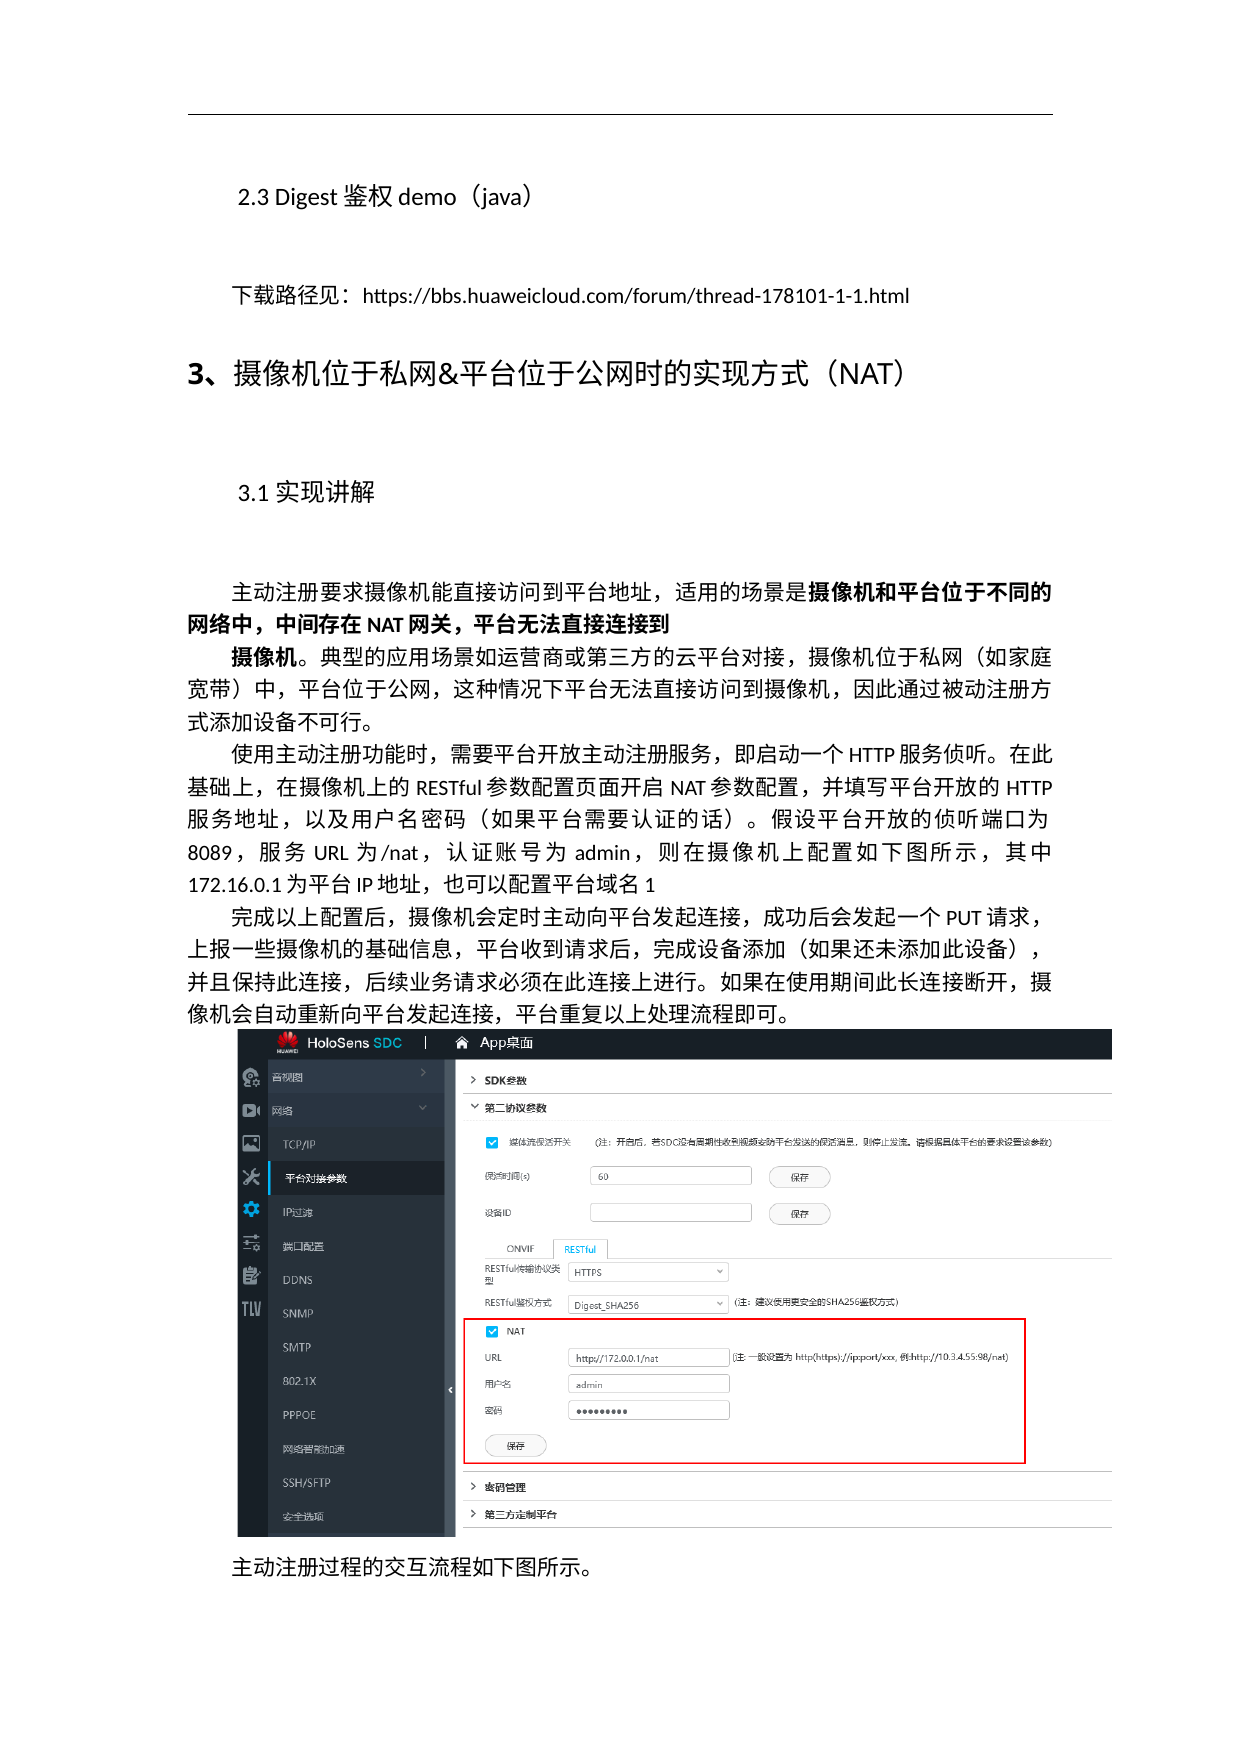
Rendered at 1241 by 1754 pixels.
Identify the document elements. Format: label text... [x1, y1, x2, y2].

text 主动注册过程的交互流程如下图所示。 [187, 1549, 1053, 1582]
subtitle 3.1 实现讲解 [187, 458, 1053, 523]
subtitle 2.3 Digest鉴权demo（java） [187, 162, 1053, 227]
text 完成以上配置后，摄像机会定时主动向平台发起连接，成功后会发起一个PUT请求，上报一些摄像机的基础信息，平台收到请求后，完成设备添加（如果还未添加此设备），并且保持此连接，后续业务请求必须在此连接上进行。如果在使用期间此长连接断开，摄像机会自动重新向平台发起连接，平台重复以上处理流程即可。 [187, 899, 1053, 1029]
picture [237, 1029, 1112, 1537]
text 下载路径见：https://bbs.huaweicloud.com/forum/thread-178101-1-1.html [187, 278, 1053, 310]
text 摄像机。典型的应用场景如运营商或第三方的云平台对接，摄像机位于私网（如家庭宽带）中，平台位于公网，这种情况下平台无法直接访问到摄像机，因此通过被动注册方式添加设备不可行。 [187, 639, 1053, 737]
text 使用主动注册功能时，需要平台开放主动注册服务，即启动一个HTTP服务侦听。在此基础上，在摄像机上的RESTful参数配置页面开启NAT参数配置，并填写平台开放的HTTP服务地址，以及用户名密码（如果平台需要认证的话）。假设平台开放的侦听端口为8089，服务URL为/nat，认证账号为admin，则在摄像机上配置如下图所示，其中172.16.0.1为平台IP地址，也可以配置平台域名1 [187, 737, 1053, 899]
text 主动注册要求摄像机能直接访问到平台地址，适用的场景是摄像机和平台位于不同的网络中，中间存在NAT网关，平台无法直接连接到 [187, 574, 1053, 639]
subtitle 3、摄像机位于私网&平台位于公网时的实现方式（NAT） [187, 339, 1053, 404]
